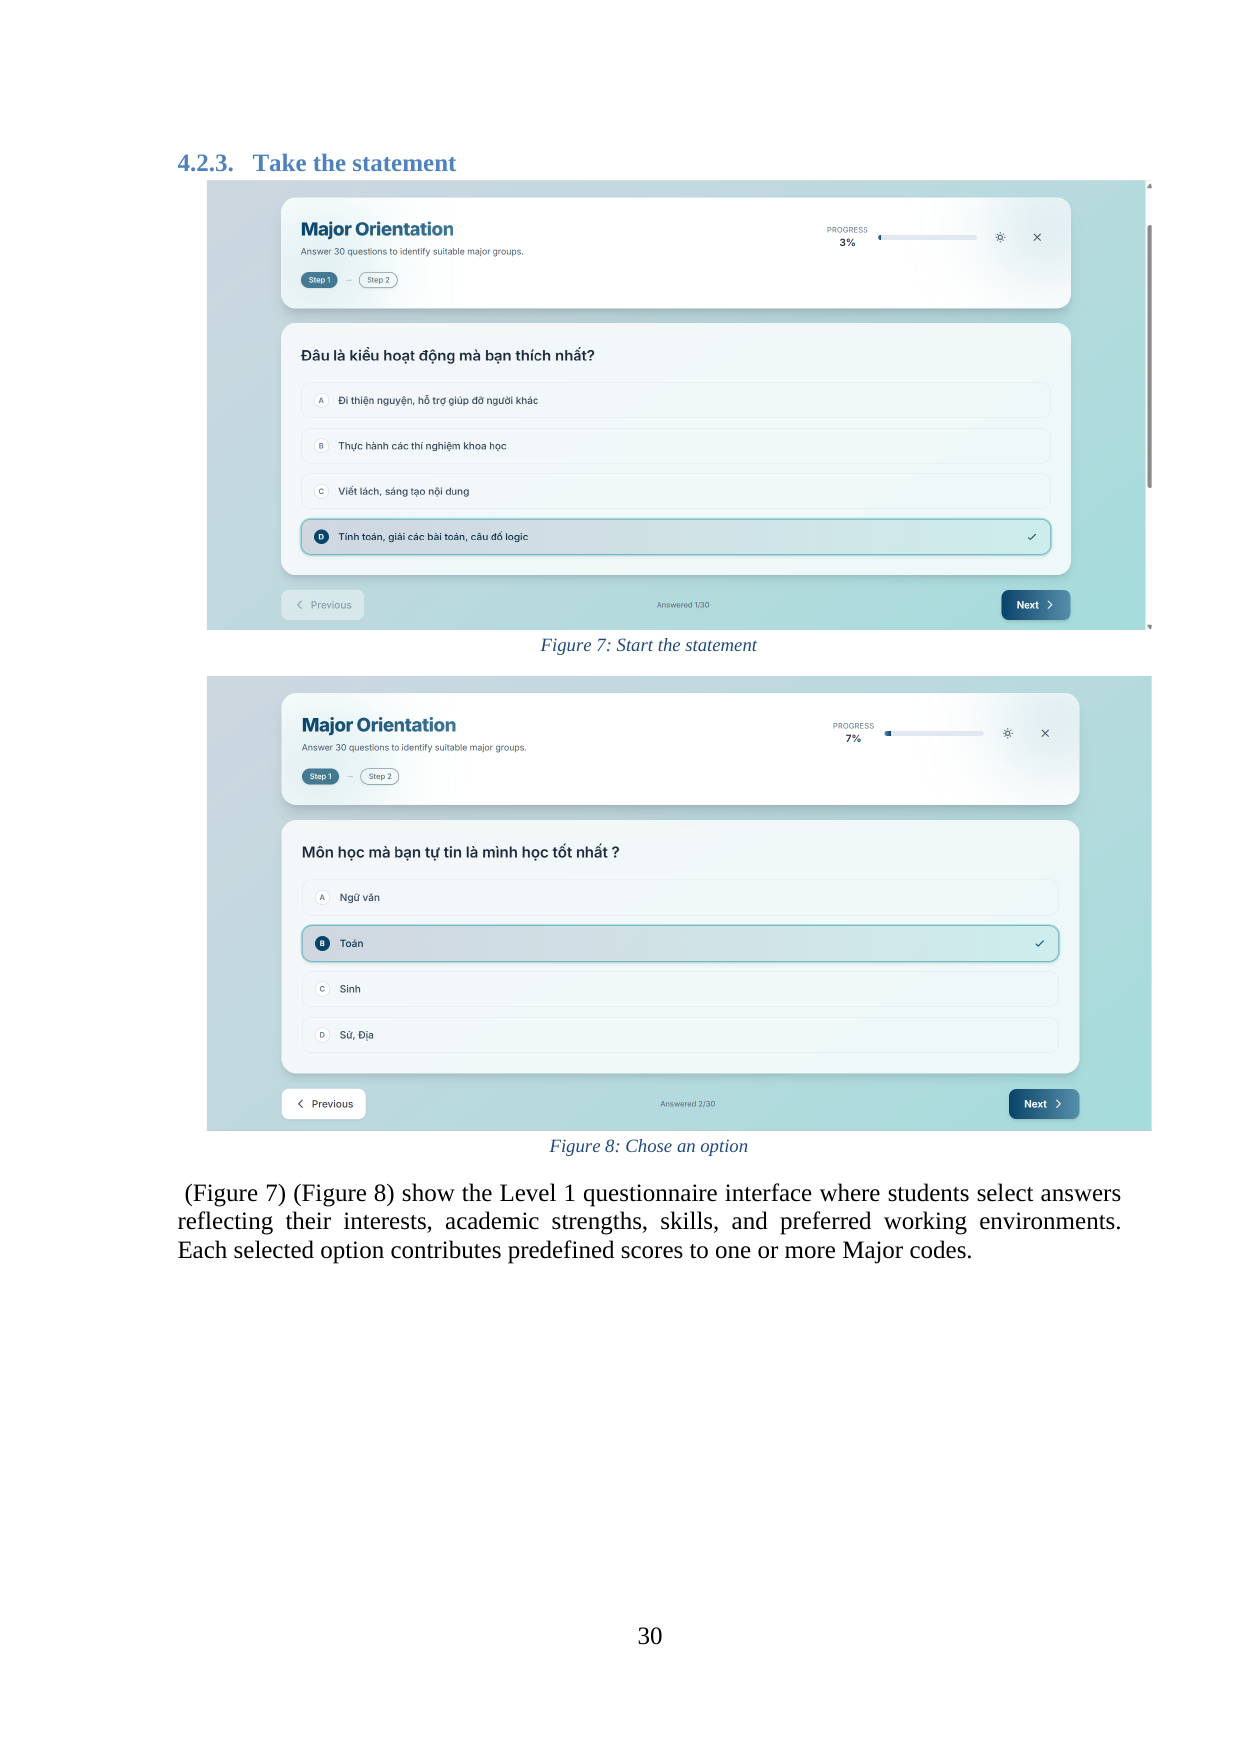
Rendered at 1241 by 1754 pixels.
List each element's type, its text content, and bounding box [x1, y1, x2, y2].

picture [206, 676, 1152, 1131]
text Figure 8: Chose an option [177, 1135, 1122, 1157]
text (Figure 7) (Figure 8) show the Level 1 questionnaire interface where students select answers reflecting their interests, academic strengths, skills, and preferred working environments. Each selected option contributes predefined scores to one or more Major codes. [177, 1178, 1122, 1264]
subtitle Take the statement [177, 148, 1122, 176]
text Figure 7: Start the statement [177, 634, 1122, 655]
picture [206, 180, 1152, 630]
